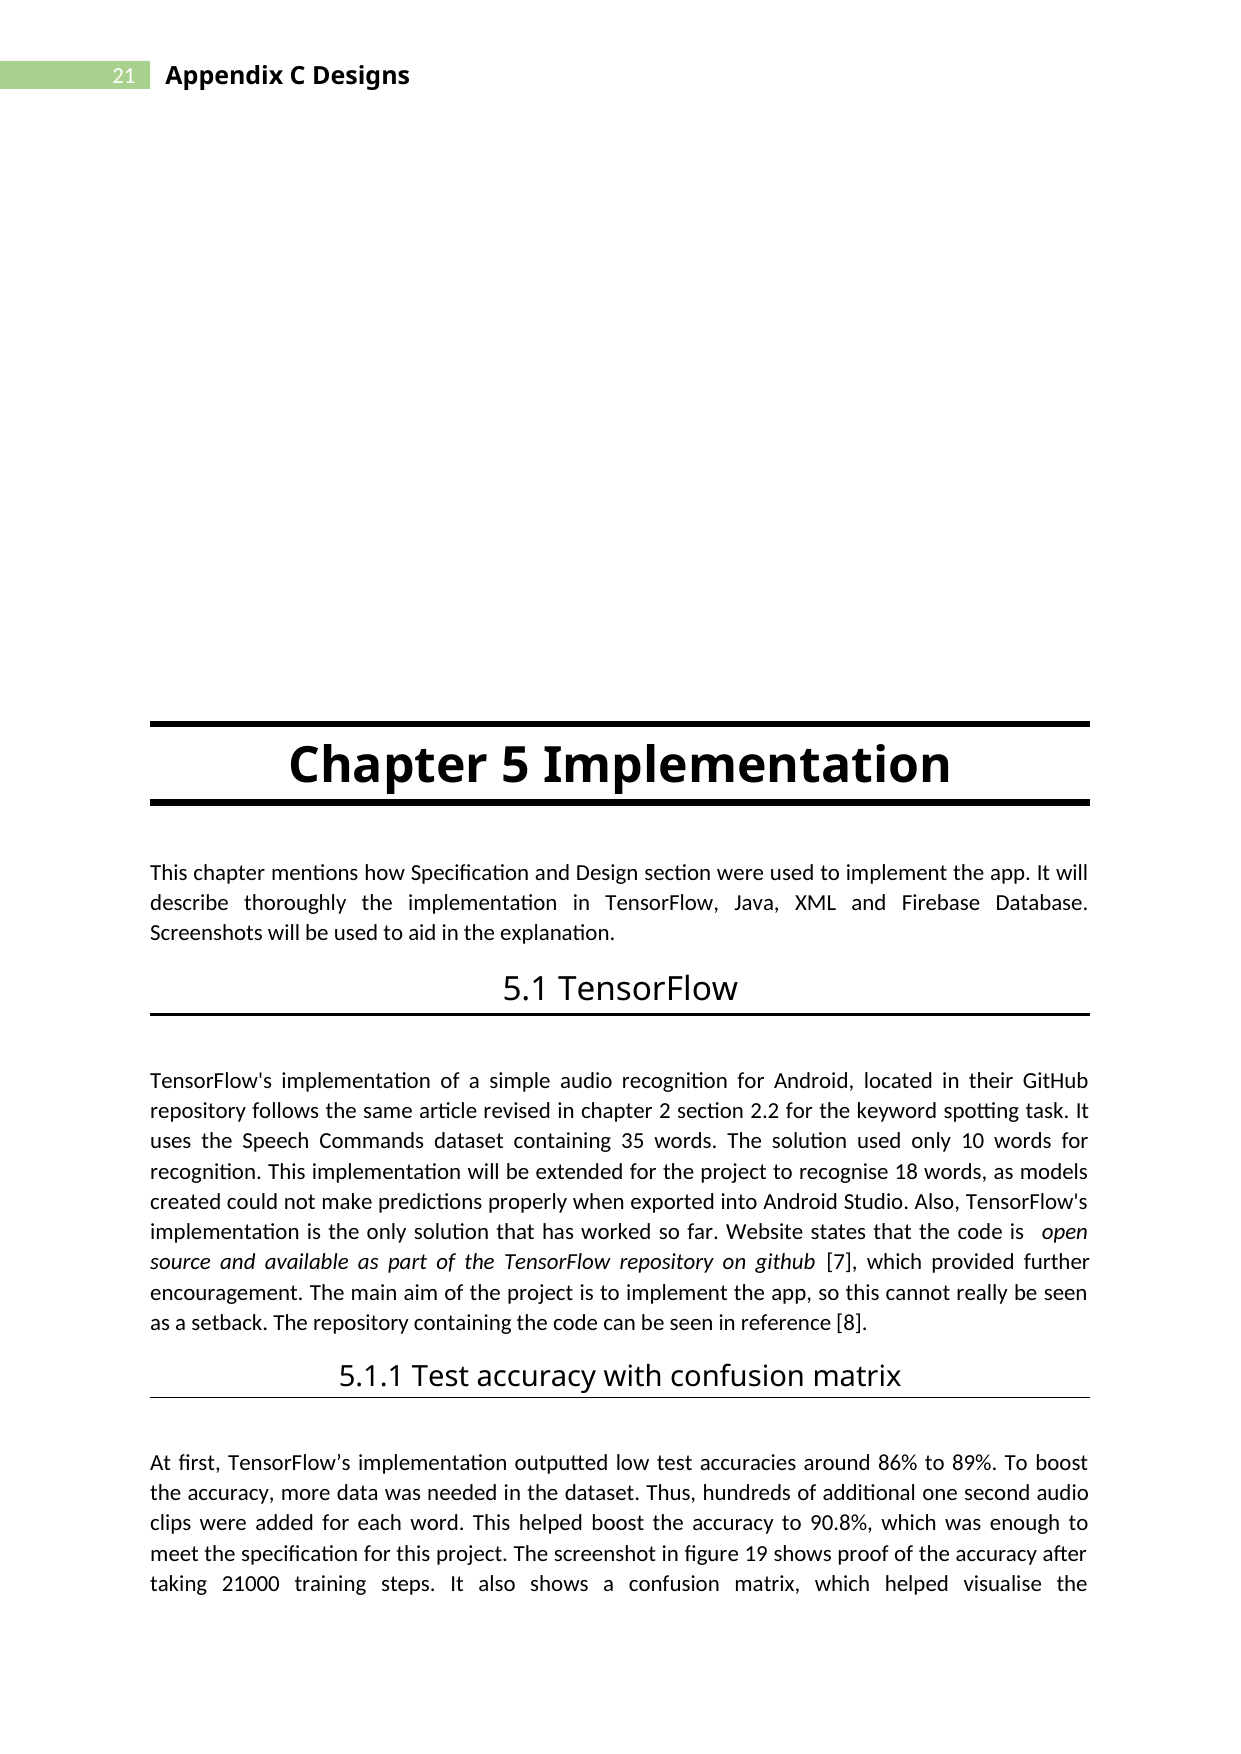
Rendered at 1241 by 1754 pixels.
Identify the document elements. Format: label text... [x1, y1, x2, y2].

subtitle Implementation [150, 727, 1090, 799]
text TensorFlow's implementation of a simple audio recognition for Android, located in their GitHub repository follows the same article revised in chapter 2 section 2.2 for the keyword spotting task. It uses the Speech Commands dataset containing 35 words. The solution used only 10 words for recognition. This implementation will be extended for the project to recognise 18 words, as models created could not make predictions properly when exported into Android Studio. Also, TensorFlow's implementation is the only solution that has worked so far. Website states that the code is open source and available as part of the TensorFlow repository on github [7], which provided further encouragement. The main aim of the project is to implement the app, so this cannot really be seen as a setback. The repository containing the code can be seen in reference [8]. [150, 1066, 1090, 1336]
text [150, 1448, 1090, 1597]
subtitle TensorFlow [150, 965, 1090, 1013]
subtitle Test accuracy with confusion matrix [150, 1355, 1090, 1397]
text This chapter mentions how Specification and Design section were used to implement the app. It will describe thoroughly the implementation in TensorFlow, Java, XML and Firebase Database. Screenshots will be used to aid in the explanation. [150, 858, 1090, 946]
